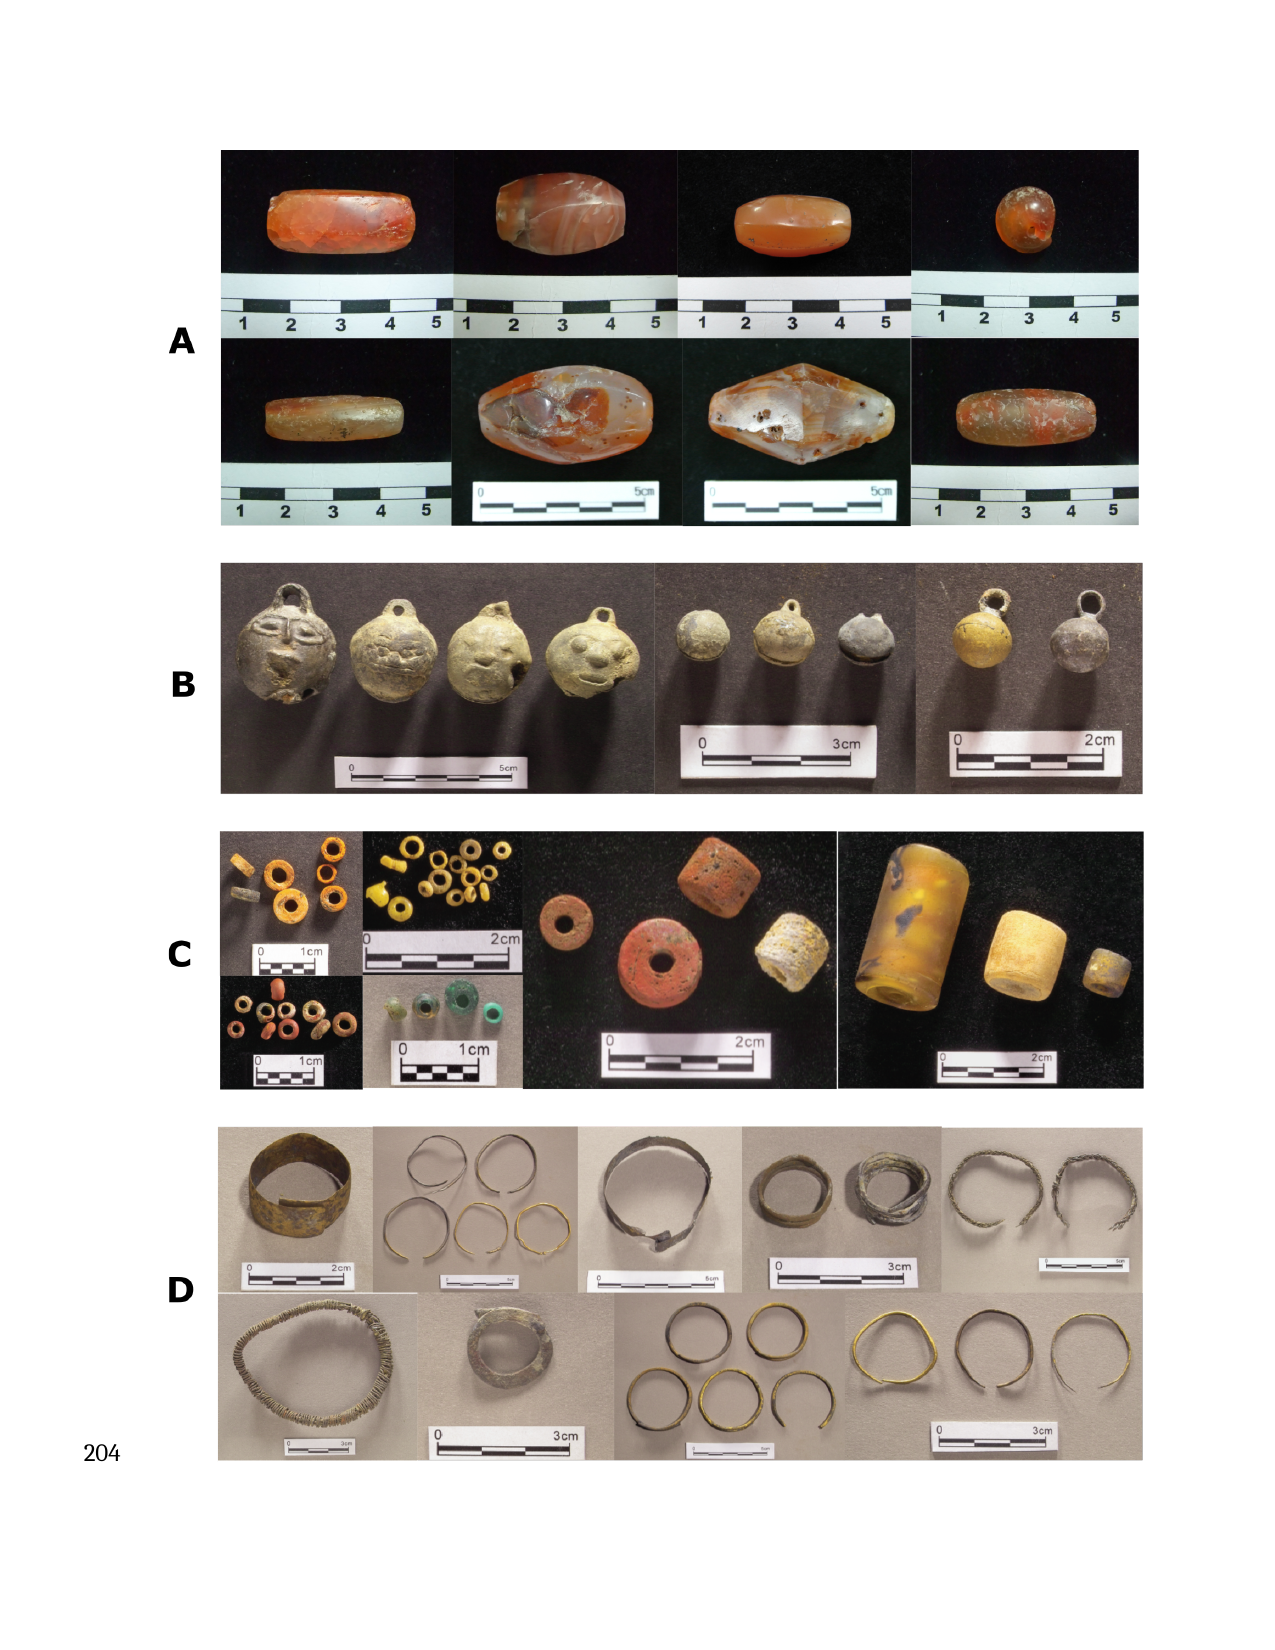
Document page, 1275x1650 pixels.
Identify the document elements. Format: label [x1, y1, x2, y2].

picture [168, 150, 1144, 1462]
